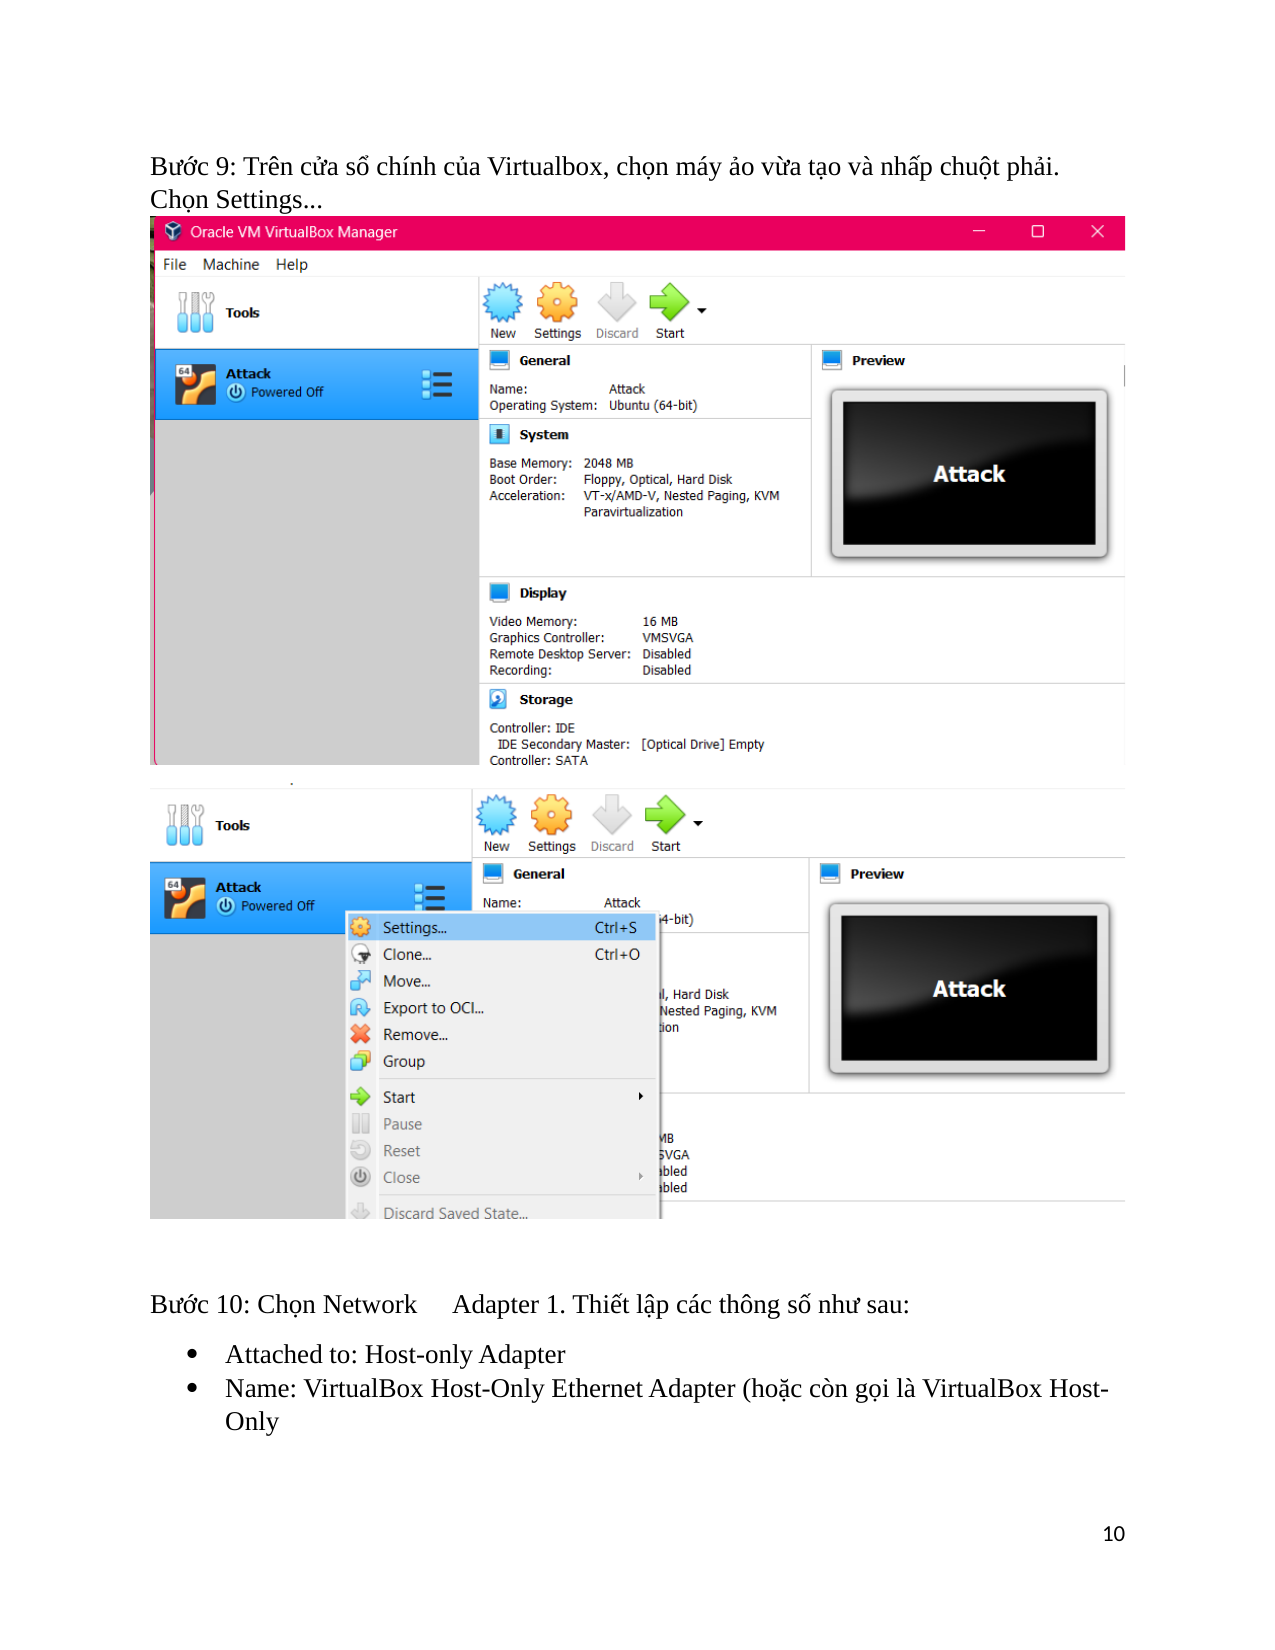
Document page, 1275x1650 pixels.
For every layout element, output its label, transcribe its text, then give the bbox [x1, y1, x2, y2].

picture [150, 216, 1125, 765]
list Attached to: Host-only Adapter [187, 1338, 1125, 1369]
text Bước 9: Trên cửa sổ chính của Virtualbox, chọn máy ảo vừa tạo và nhấp chuột phải. Chọn Settings... [150, 150, 1125, 216]
list Name: VirtualBox Host-Only Ethernet Adapter (hoặc còn gọi là VirtualBox Host-Only [187, 1372, 1125, 1436]
text Bước 10: Chọn Network  Adapter 1. Thiết lập các thông số như sau: [150, 1288, 1125, 1319]
picture [150, 783, 1125, 1219]
